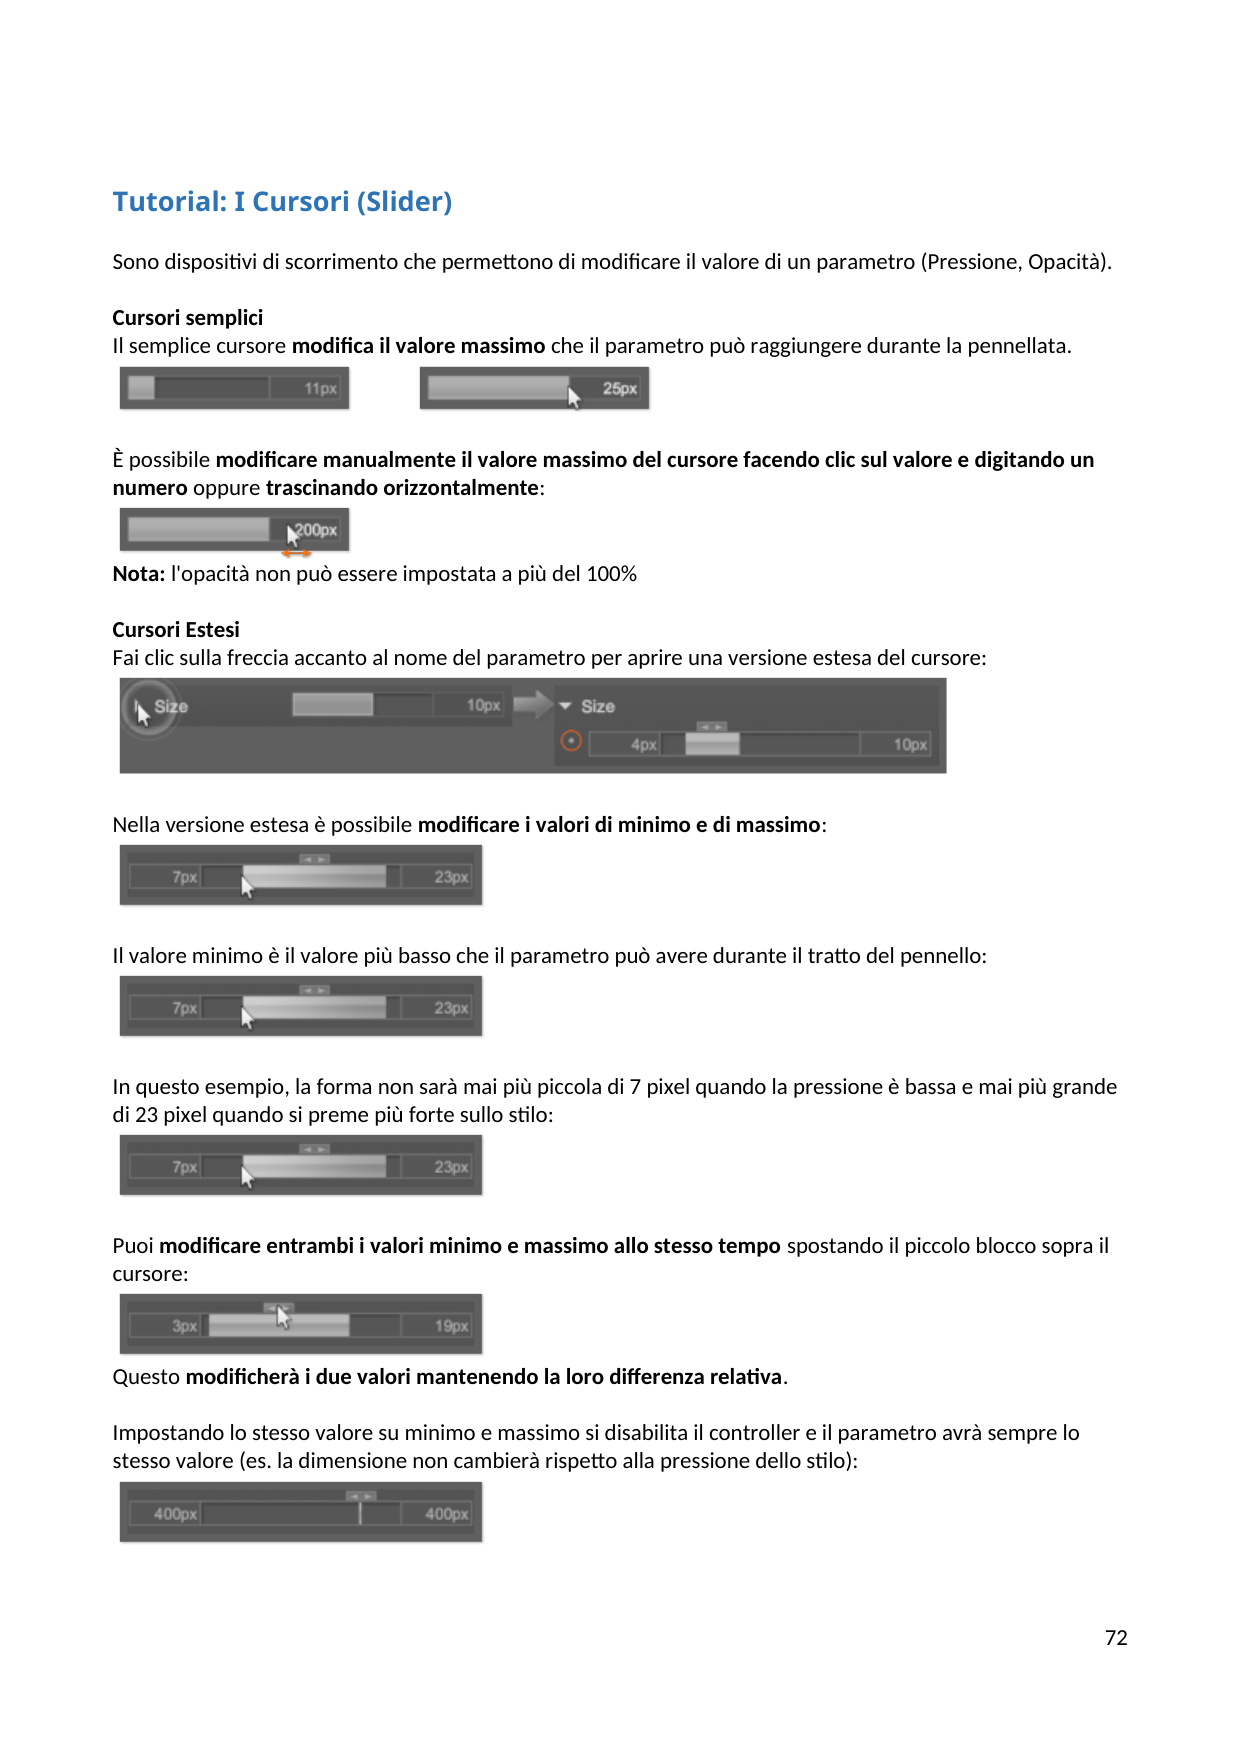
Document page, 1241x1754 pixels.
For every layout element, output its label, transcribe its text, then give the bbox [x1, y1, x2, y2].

text Il valore minimo è il valore più basso che il parametro può avere durante il tratto del pennello: [112, 941, 1128, 969]
picture [112, 671, 955, 782]
text Cursori semplici [112, 303, 1128, 331]
picture [112, 1128, 489, 1203]
picture [112, 968, 489, 1044]
text Impostando lo stesso valore su minimo e massimo si disabilita il controller e il parametro avrà sempre lo stesso valore (es. la dimensione non cambierà rispetto alla pressione dello stilo): [112, 1418, 1128, 1474]
picture [112, 837, 489, 913]
text Sono dispositivi di scorrimento che permettono di modificare il valore di un parametro (Pressione, Opacità). [112, 247, 1128, 275]
text Nota: l'opacità non può essere impostata a più del 100% [112, 559, 1128, 587]
text Nella versione estesa è possibile modificare i valori di minimo e di massimo: [112, 810, 1128, 838]
text Puoi modificare entrambi i valori minimo e massimo allo stesso tempo spostando il piccolo blocco sopra il cursore: [112, 1231, 1128, 1287]
picture [112, 1287, 489, 1362]
text Cursori Estesi [112, 615, 1128, 643]
text Fai clic sulla freccia accanto al nome del parametro per aprire una versione estesa del cursore: [112, 643, 1128, 671]
subtitle Tutorial: I Cursori (Slider) [112, 182, 1128, 219]
picture [112, 501, 357, 559]
text Questo modificherà i due valori mantenendo la loro differenza relativa. [112, 1362, 1128, 1390]
text È possibile modificare manualmente il valore massimo del cursore facendo clic sul valore e digitando un numero oppure trascinando orizzontalmente: [112, 445, 1128, 501]
text Il semplice cursore modifica il valore massimo che il parametro può raggiungere durante la pennellata. [112, 331, 1128, 359]
picture [112, 1474, 489, 1550]
picture [412, 359, 657, 417]
text In questo esempio, la forma non sarà mai più piccola di 7 pixel quando la pressione è bassa e mai più grande di 23 pixel quando si preme più forte sullo stilo: [112, 1072, 1128, 1128]
picture [112, 359, 357, 417]
